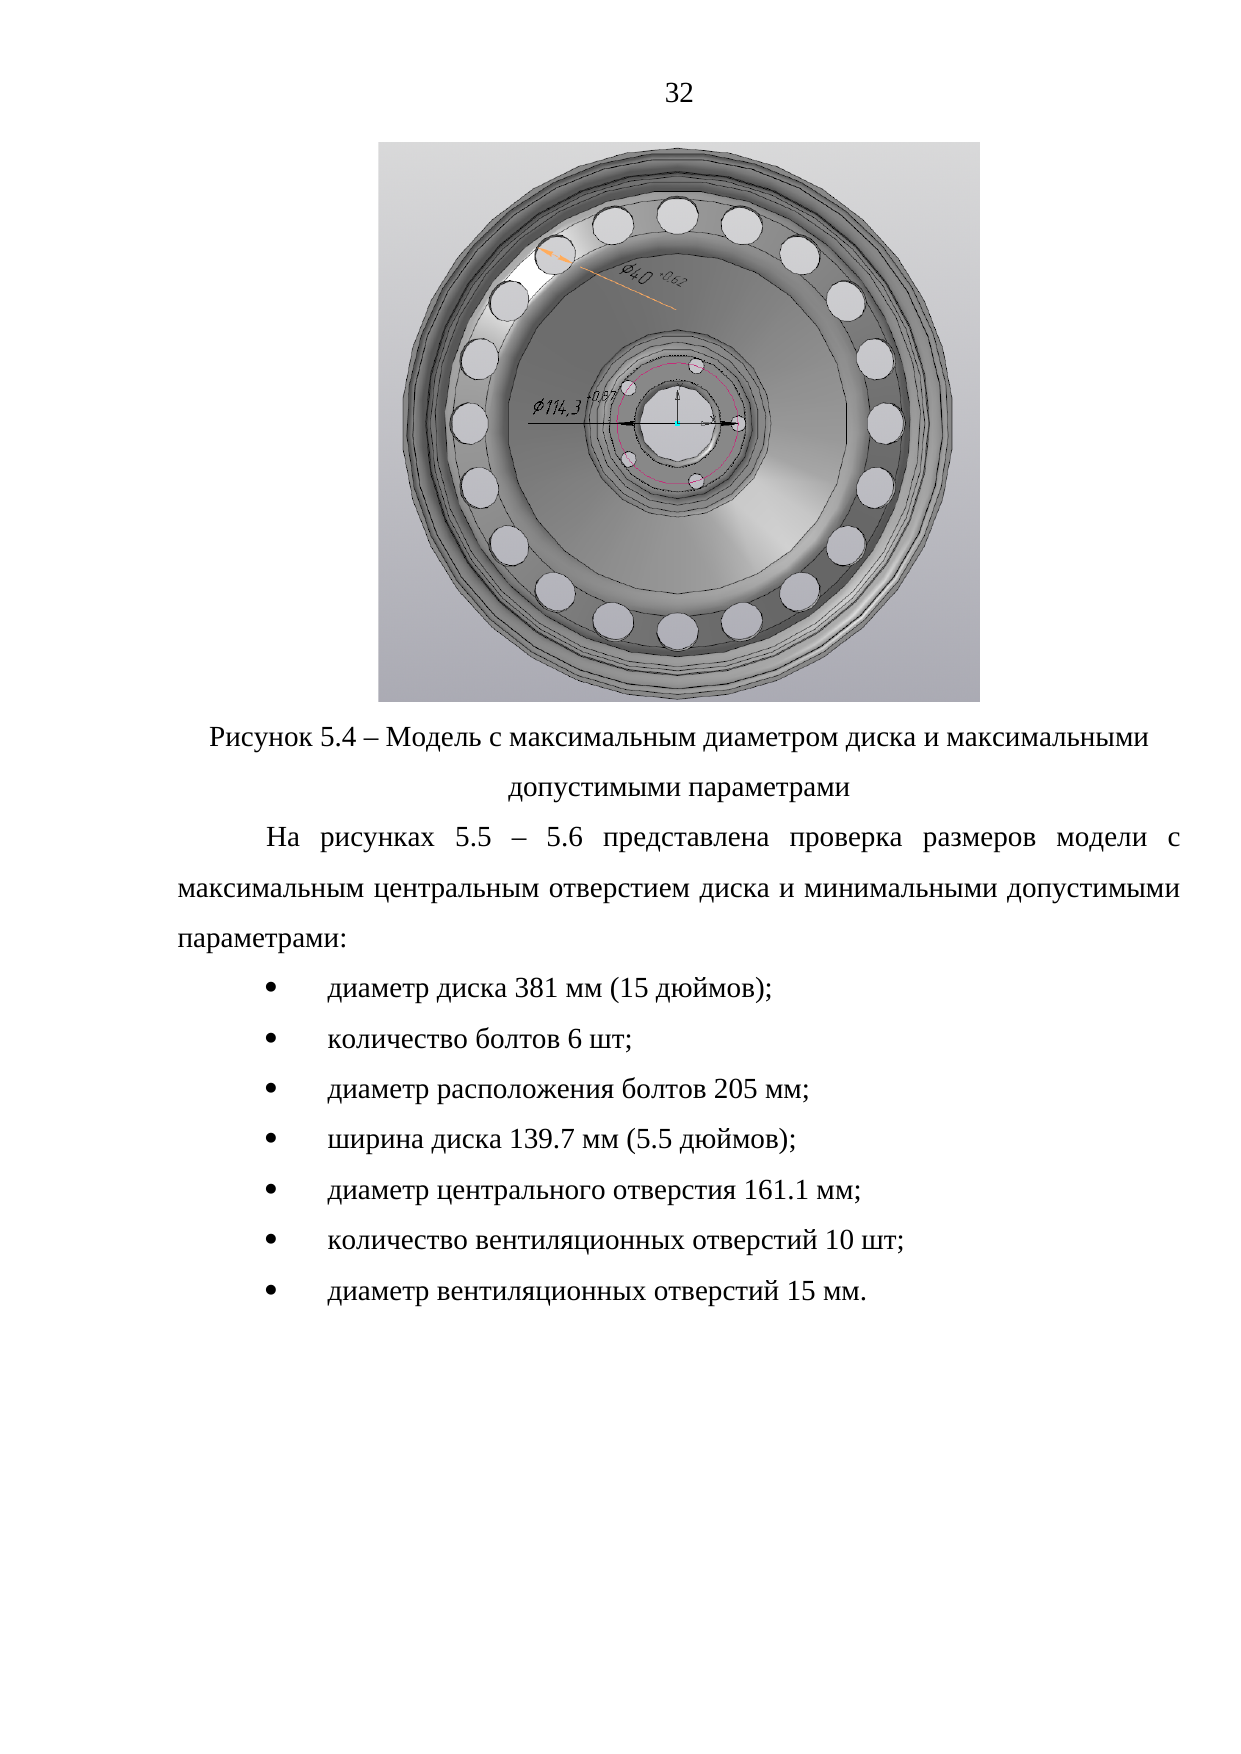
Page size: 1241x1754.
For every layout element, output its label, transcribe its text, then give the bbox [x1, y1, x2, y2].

list диаметр расположения болтов 205 мм; [177, 1071, 1181, 1105]
text Рисунок 5.4 – Модель с максимальным диаметром диска и максимальными допустимыми параметрами [177, 719, 1181, 803]
picture [378, 142, 980, 702]
text На рисунках 5.5 ‒ 5.6 представлена проверка размеров модели с максимальным центральным отверстием диска и минимальными допустимыми параметрами: [177, 819, 1181, 953]
list ширина диска 139.7 мм (5.5 дюймов); [177, 1122, 1181, 1155]
list количество вентиляционных отверстий 10 шт; [177, 1222, 1181, 1256]
list количество болтов 6 шт; [177, 1021, 1181, 1054]
list диаметр центрального отверстия 161.1 мм; [177, 1172, 1181, 1206]
list диаметр диска 381 мм (15 дюймов); [177, 970, 1181, 1004]
list диаметр вентиляционных отверстий 15 мм. [177, 1273, 1181, 1306]
